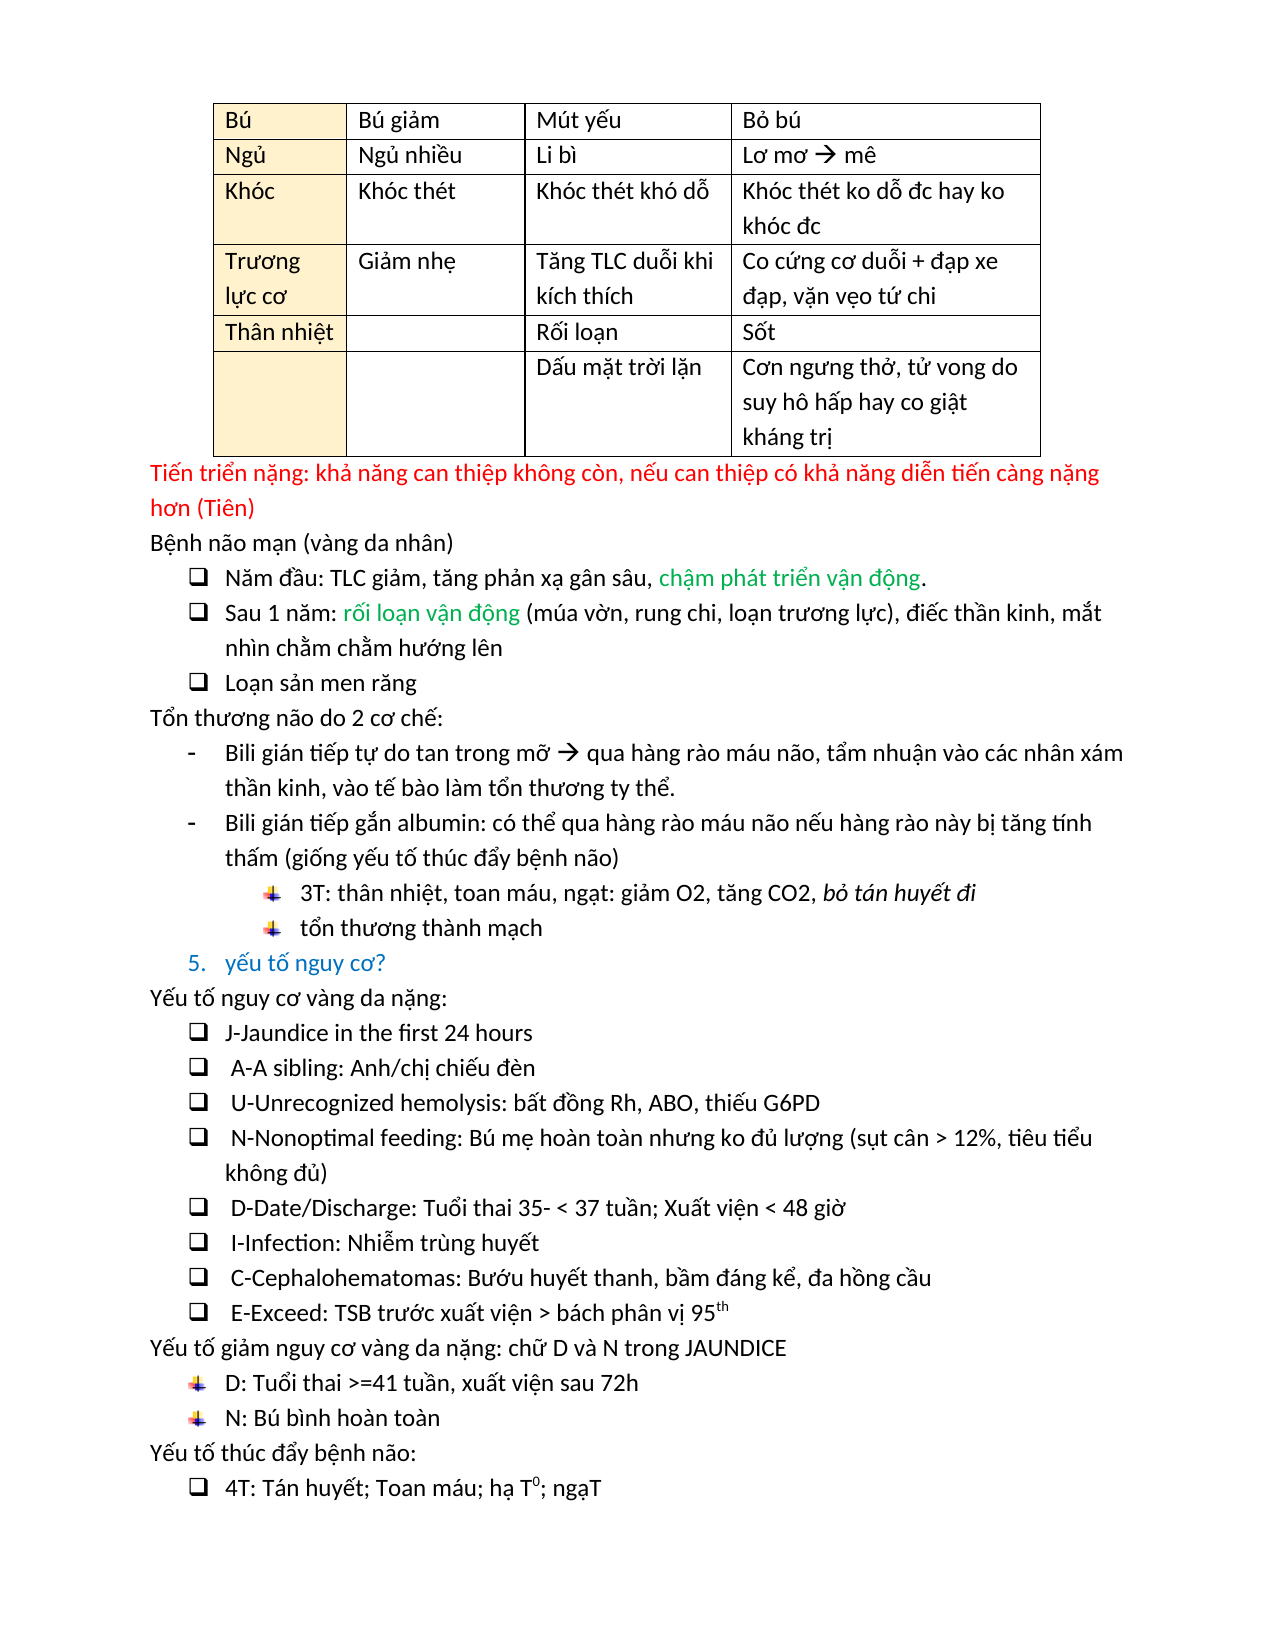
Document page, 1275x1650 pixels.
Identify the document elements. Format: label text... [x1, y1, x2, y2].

list D: Tuổi thai >=41 tuần, xuất viện sau 72h [187, 1367, 1125, 1397]
list U-Unrecognized hemolysis: bất đồng Rh, ABO, thiếu G6PD [187, 1087, 1125, 1117]
table_cell [214, 352, 346, 456]
text Yếu tố thúc đẩy bệnh não: [150, 1437, 1125, 1467]
list Năm đầu: TLC giảm, tăng phản xạ gân sâu, chậm phát triển vận động. [187, 562, 1125, 592]
table_cell [347, 352, 524, 456]
table_cell Thân nhiệt [214, 316, 346, 351]
text Yếu tố nguy cơ vàng da nặng: [150, 982, 1125, 1012]
list yếu tố nguy cơ? [187, 947, 1125, 977]
list A-A sibling: Anh/chị chiếu đèn [187, 1052, 1125, 1082]
list Sau 1 năm: rối loạn vận động (múa vờn, rung chi, loạn trương lực), điếc thần kinh, mắt nhìn chằm chằm hướng lên [187, 597, 1125, 662]
text Tiến triển nặng: khả năng can thiệp không còn, nếu can thiệp có khả năng diễn tiến càng nặng hơn (Tiên) [150, 457, 1125, 522]
picture [188, 1409, 206, 1427]
table_cell Cơn ngưng thở, tử vong do suy hô hấp hay co giật kháng trị [732, 352, 1040, 456]
table_cell Lơ mơ mê [732, 140, 1040, 174]
table_cell Rối loạn [526, 316, 731, 351]
table_cell Bú [214, 104, 346, 138]
table_cell Tăng TLC duỗi khi kích thích [526, 245, 731, 315]
list E-Exceed: TSB trước xuất viện > bách phân vị 95th [187, 1297, 1125, 1327]
list N: Bú bình hoàn toàn [187, 1402, 1125, 1432]
table_cell Sốt [732, 316, 1040, 351]
list 3T: thân nhiệt, toan máu, ngạt: giảm O2, tăng CO2, bỏ tán huyết đi [262, 877, 1125, 907]
table_cell Khóc [214, 175, 346, 244]
text Yếu tố giảm nguy cơ vàng da nặng: chữ D và N trong JAUNDICE [150, 1332, 1125, 1362]
table_cell Co cứng cơ duỗi + đạp xe đạp, vặn vẹo tứ chi [732, 245, 1040, 315]
picture [263, 884, 281, 902]
table_cell Li bì [526, 140, 731, 174]
table_cell Khóc thét [347, 175, 524, 244]
table_cell Bú giảm [347, 104, 524, 138]
list Bili gián tiếp gắn albumin: có thể qua hàng rào máu não nếu hàng rào này bị tăng tính thấm (giống yếu tố thúc đẩy bệnh não) [187, 807, 1125, 872]
table_cell Dấu mặt trời lặn [526, 352, 731, 456]
list D-Date/Discharge: Tuổi thai 35- < 37 tuần; Xuất viện < 48 giờ [187, 1192, 1125, 1222]
list 4T: Tán huyết; Toan máu; hạ T0; ngạT [187, 1472, 1125, 1502]
list N-Nonoptimal feeding: Bú mẹ hoàn toàn nhưng ko đủ lượng (sụt cân > 12%, tiêu tiểu không đủ) [187, 1122, 1125, 1187]
table_cell Ngủ nhiều [347, 140, 524, 174]
list C-Cephalohematomas: Bướu huyết thanh, bầm đáng kể, đa hồng cầu [187, 1262, 1125, 1292]
list I-Infection: Nhiễm trùng huyết [187, 1227, 1125, 1257]
list Bili gián tiếp tự do tan trong mỡ qua hàng rào máu não, tẩm nhuận vào các nhân xám thần kinh, vào tế bào làm tổn thương ty thể. [187, 737, 1125, 802]
picture [263, 919, 281, 937]
table_cell [347, 316, 524, 351]
list J-Jaundice in the first 24 hours [187, 1017, 1125, 1047]
list tổn thương thành mạch [262, 912, 1125, 942]
table_cell Giảm nhẹ [347, 245, 524, 315]
list Loạn sản men răng [187, 667, 1125, 697]
table_cell Bỏ bú [732, 104, 1040, 138]
text Tổn thương não do 2 cơ chế: [150, 702, 1125, 732]
picture [188, 1374, 206, 1392]
table_cell Khóc thét khó dỗ [526, 175, 731, 244]
table_cell Mút yếu [526, 104, 731, 138]
text Bệnh não mạn (vàng da nhân) [150, 527, 1125, 557]
table_cell Ngủ [214, 140, 346, 174]
table_cell Trương lực cơ [214, 245, 346, 315]
table_cell Khóc thét ko dỗ đc hay ko khóc đc [732, 175, 1040, 244]
